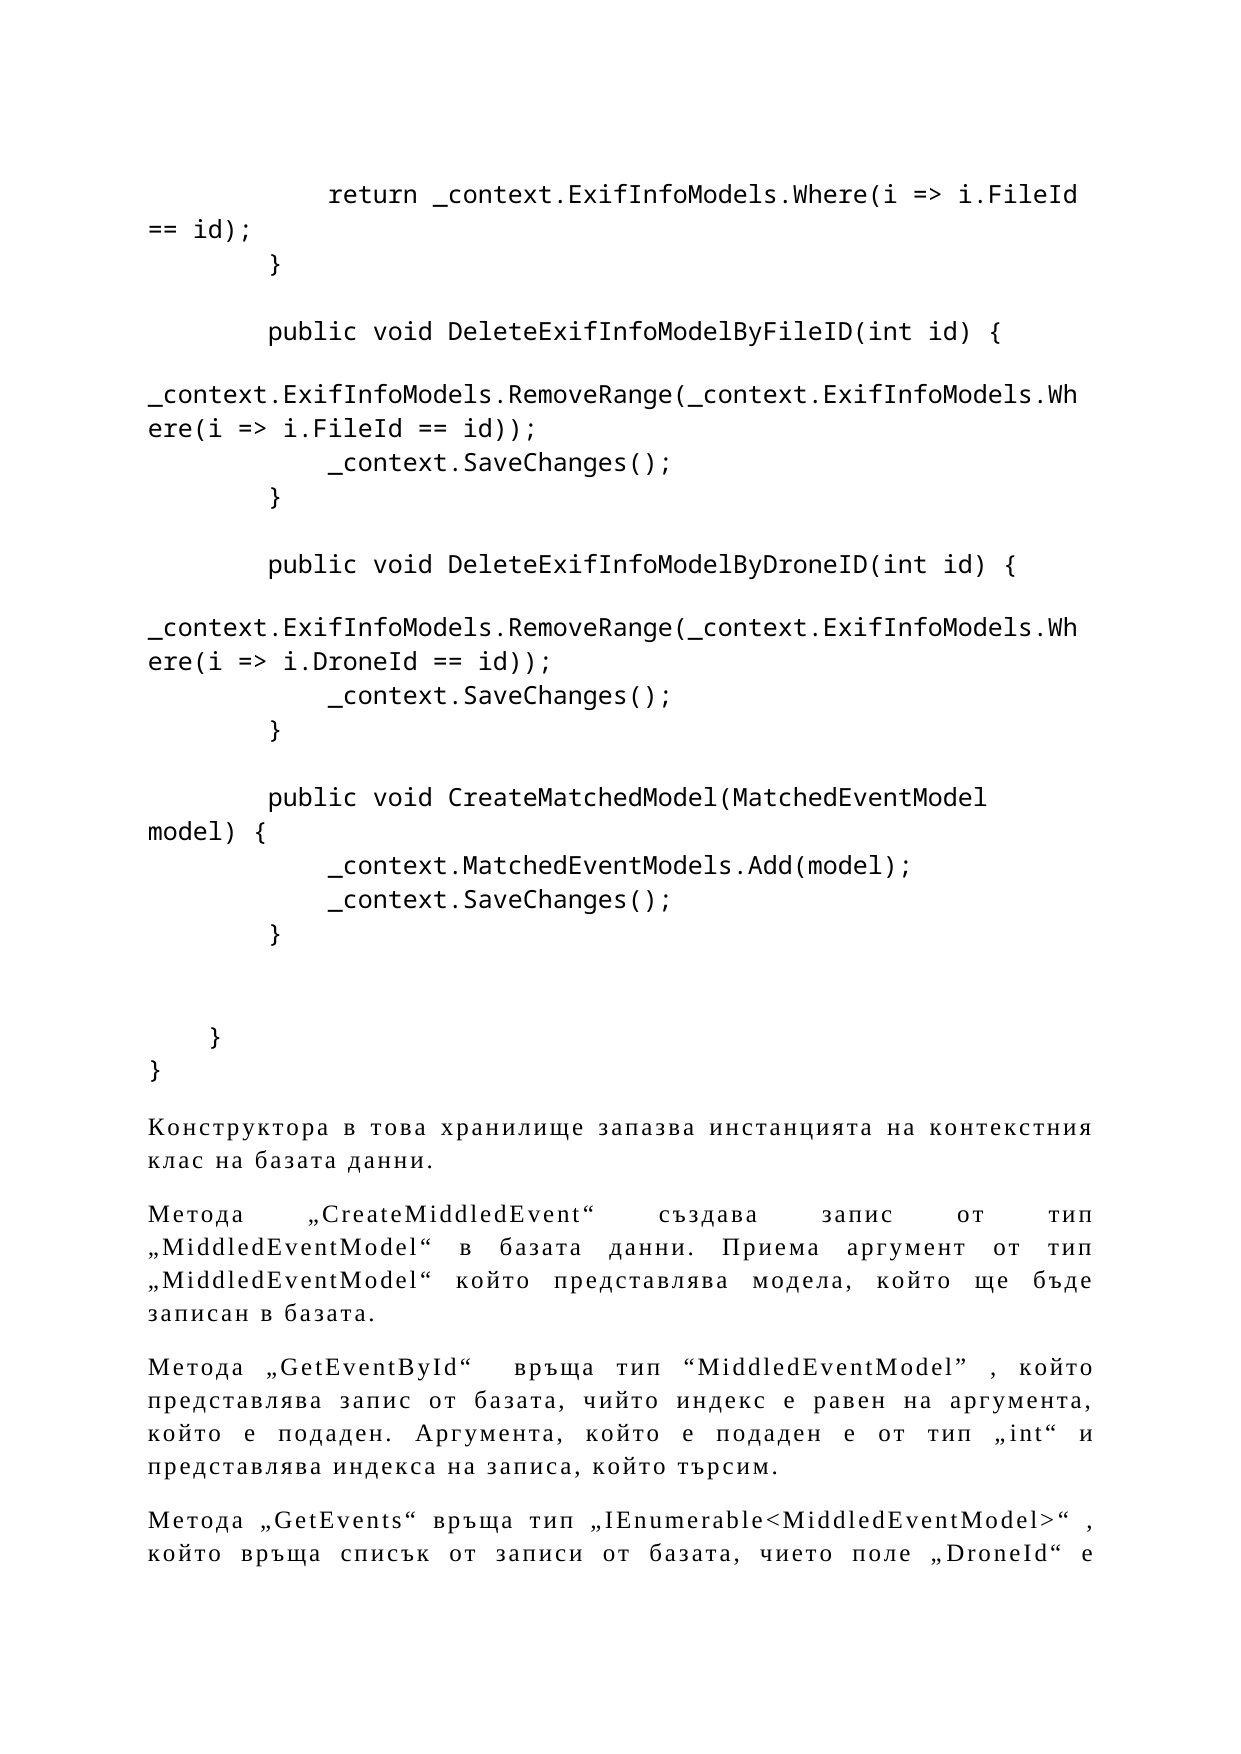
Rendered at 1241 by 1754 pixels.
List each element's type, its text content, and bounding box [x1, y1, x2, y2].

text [148, 1505, 1092, 1567]
text return _context.ExifInfoModels.Where(i => i.FileId == id); [148, 177, 1092, 245]
text Конструктора в това хранилище запазва инстанцията на контекстния клас на базата данни. [148, 1112, 1092, 1174]
text Метода „CreateMiddledEvent“ създава запис от тип „MiddledEventModel“ в базата данни. Приема аргумент от тип „MiddledEventModel“ който представлява модела, който ще бъде записан в базата. [148, 1199, 1092, 1327]
text _context.ExifInfoModels.RemoveRange(_context.ExifInfoModels.Where(i => i.DroneId == id)); [148, 581, 1092, 677]
text public void DeleteExifInfoModelByFileID(int id) { [148, 313, 1092, 347]
text _context.SaveChanges(); [148, 882, 1092, 916]
text } [148, 1018, 1092, 1052]
text } [148, 916, 1092, 950]
text } [148, 1052, 1092, 1086]
text } [148, 478, 1092, 512]
text public void DeleteExifInfoModelByDroneID(int id) { [148, 547, 1092, 581]
text _context.ExifInfoModels.RemoveRange(_context.ExifInfoModels.Where(i => i.FileId == id)); [148, 347, 1092, 444]
text Метода „GetEventById“ връща тип “MiddledEventModel” , който представлява запис от базата, чийто индекс е равен на аргумента, който е подаден. Аргумента, който е подаден е от тип „int“ и представлява индекса на записа, който търсим. [148, 1352, 1092, 1480]
text _context.SaveChanges(); [148, 677, 1092, 712]
text } [148, 245, 1092, 279]
text _context.SaveChanges(); [148, 444, 1092, 478]
text public void CreateMatchedModel(MatchedEventModel model) { [148, 780, 1092, 848]
text } [148, 712, 1092, 746]
text _context.MatchedEventModels.Add(model); [148, 848, 1092, 882]
